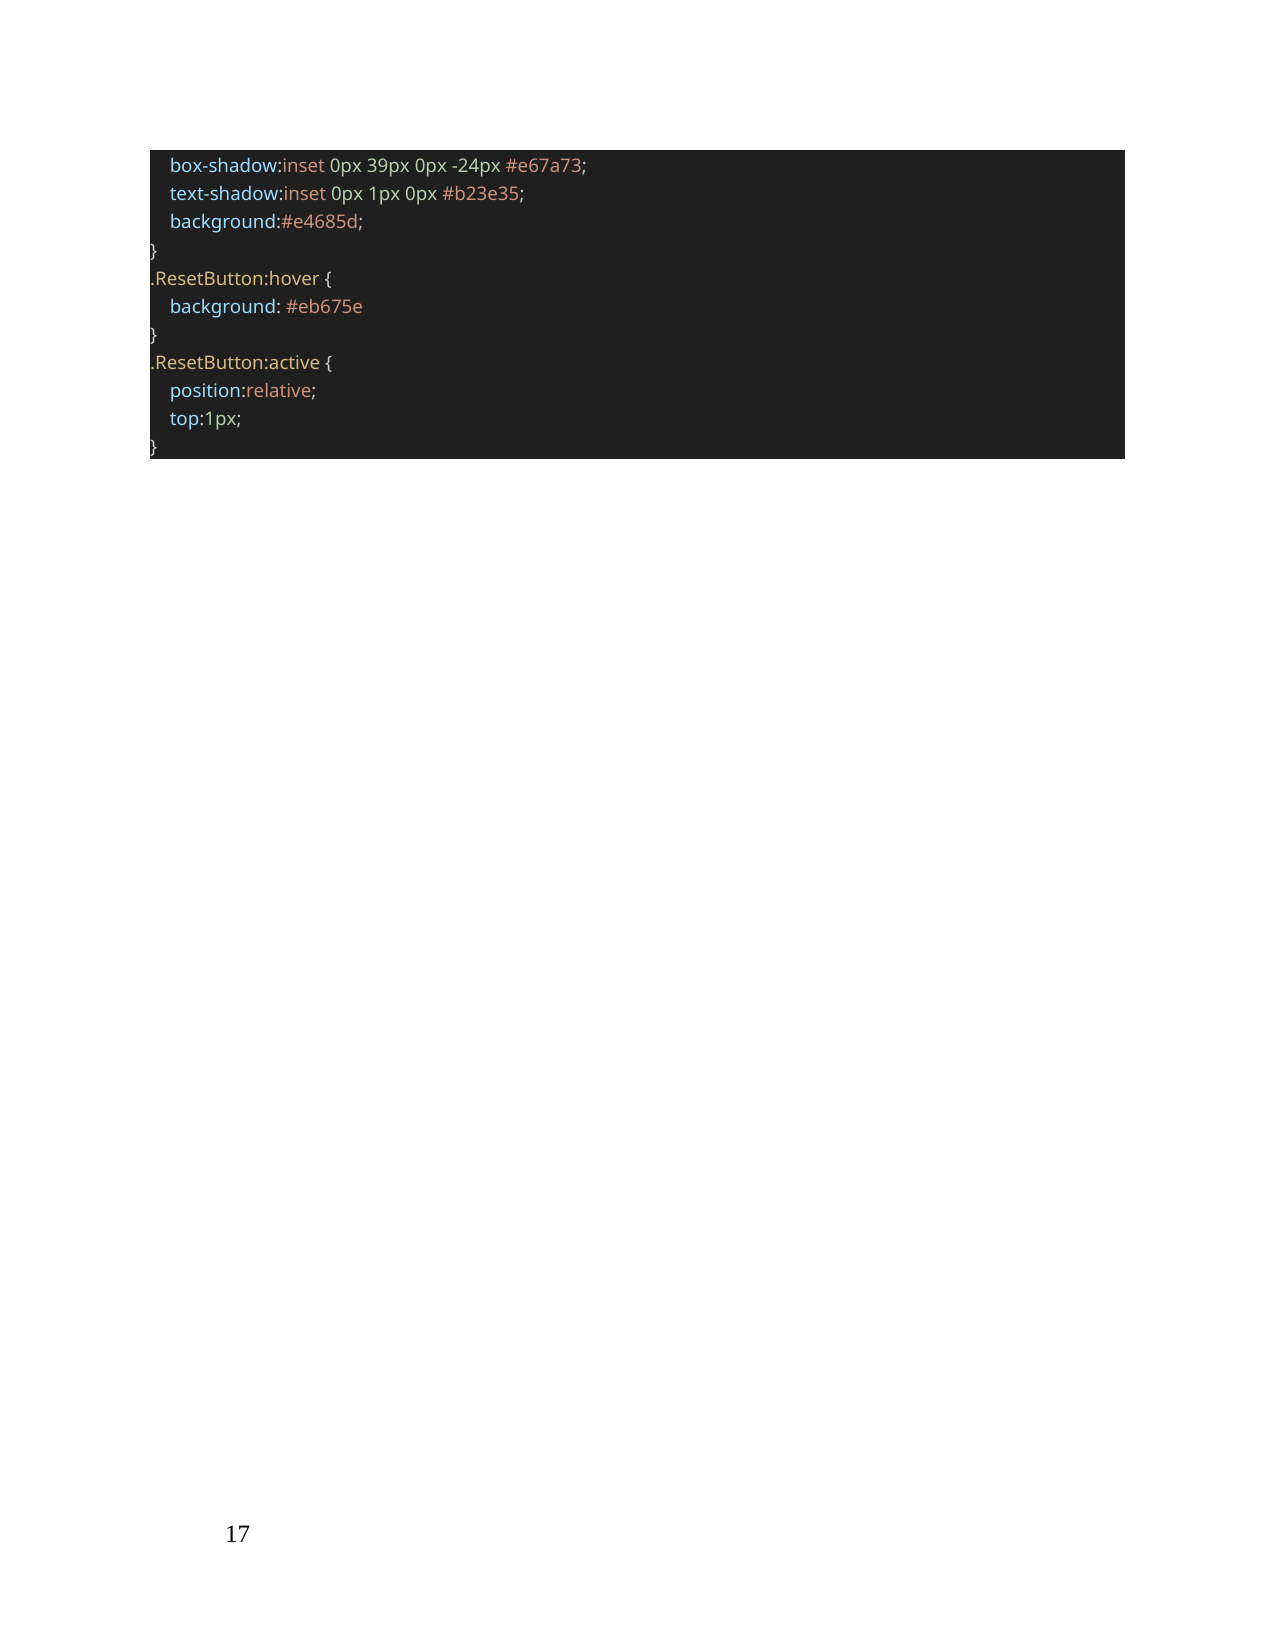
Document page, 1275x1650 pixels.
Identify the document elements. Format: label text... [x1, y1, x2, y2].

text } [150, 234, 1125, 262]
text background:#e4685d; [150, 206, 1125, 234]
text box-shadow:inset 0px 39px 0px -24px #e67a73; [150, 150, 1125, 178]
text .ResetButton:active { [150, 347, 1125, 375]
text } [150, 319, 1125, 347]
text background: #eb675e [150, 291, 1125, 319]
text } [150, 431, 1125, 459]
text text-shadow:inset 0px 1px 0px #b23e35; [150, 178, 1125, 206]
text top:1px; [150, 403, 1125, 431]
text .ResetButton:hover { [150, 262, 1125, 291]
text position:relative; [150, 375, 1125, 403]
